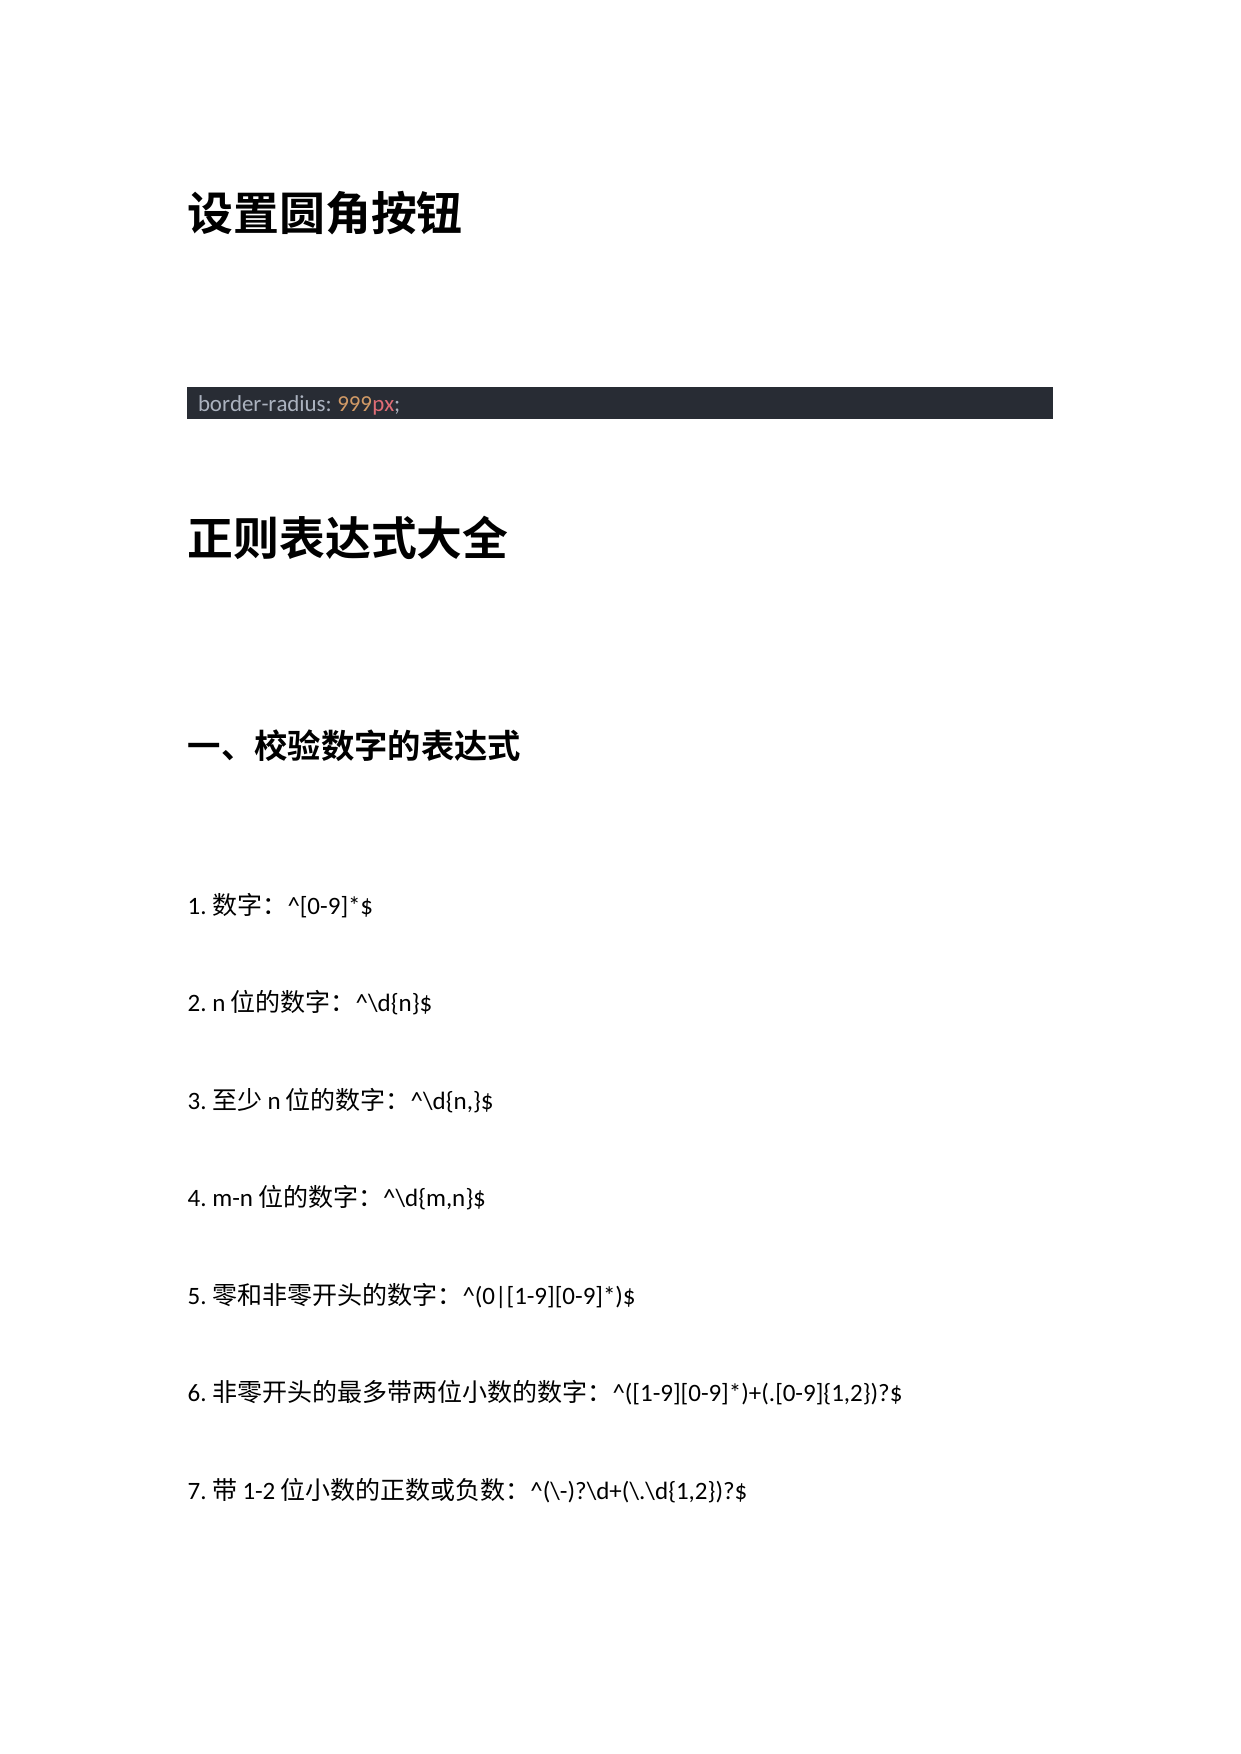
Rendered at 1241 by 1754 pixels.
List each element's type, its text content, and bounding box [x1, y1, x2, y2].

subtitle 一、校验数字的表达式 [187, 712, 1053, 777]
text 7. 带1-2位小数的正数或负数：^(\-)?\d+(\.\d{1,2})?$ [187, 1456, 1053, 1521]
text 1. 数字：^[0-9]*$ [187, 871, 1053, 936]
subtitle 正则表达式大全 [187, 487, 1053, 584]
text border-radius: 999px; [187, 387, 1053, 419]
text 5. 零和非零开头的数字：^(0|[1-9][0-9]*)$ [187, 1261, 1053, 1326]
text 3. 至少n位的数字：^\d{n,}$ [187, 1066, 1053, 1131]
subtitle 设置圆角按钮 [187, 162, 1053, 259]
text 4. m-n位的数字：^\d{m,n}$ [187, 1163, 1053, 1228]
text 6. 非零开头的最多带两位小数的数字：^([1-9][0-9]*)+(.[0-9]{1,2})?$ [187, 1358, 1053, 1423]
text 2. n位的数字：^\d{n}$ [187, 968, 1053, 1033]
